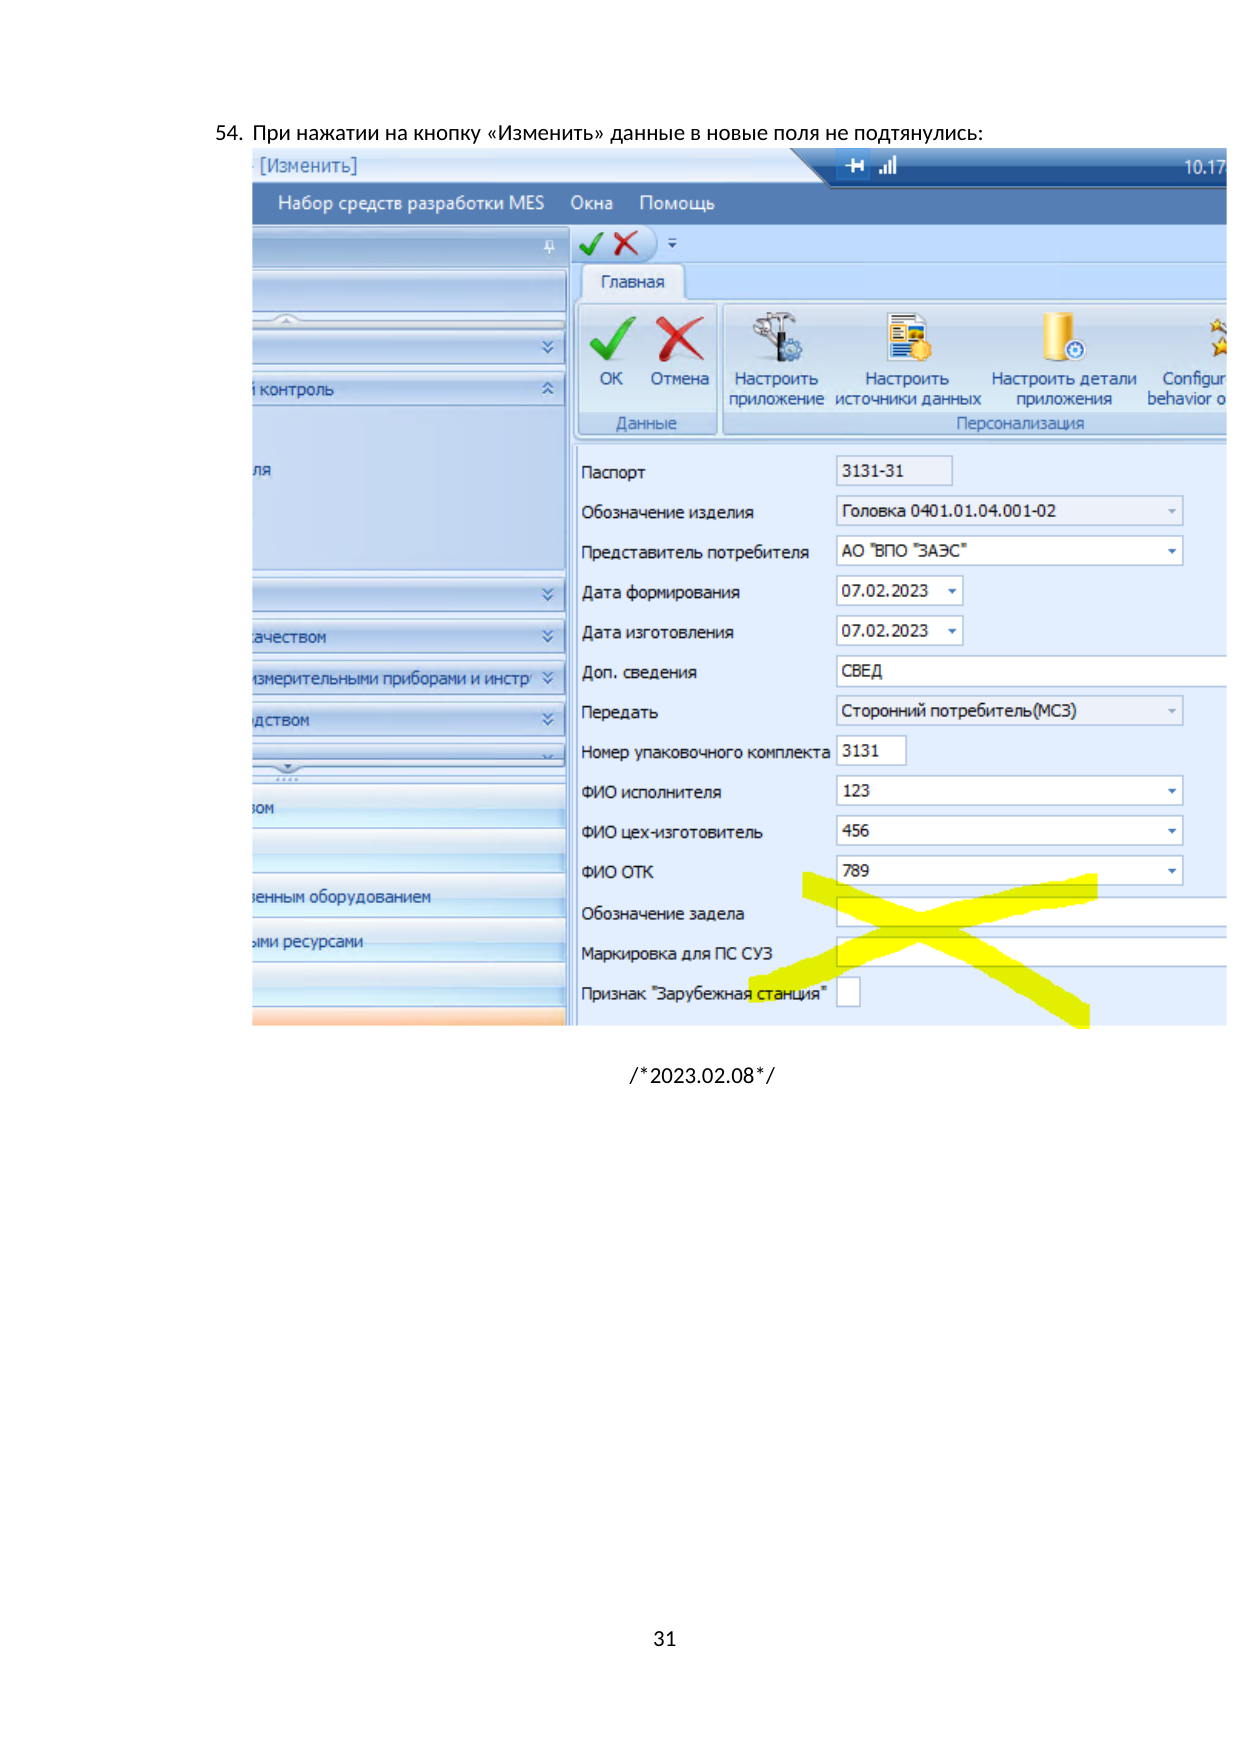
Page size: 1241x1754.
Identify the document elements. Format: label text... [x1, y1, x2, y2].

list /*2023.02.08*/ [252, 1061, 1152, 1150]
picture [252, 148, 1227, 1029]
